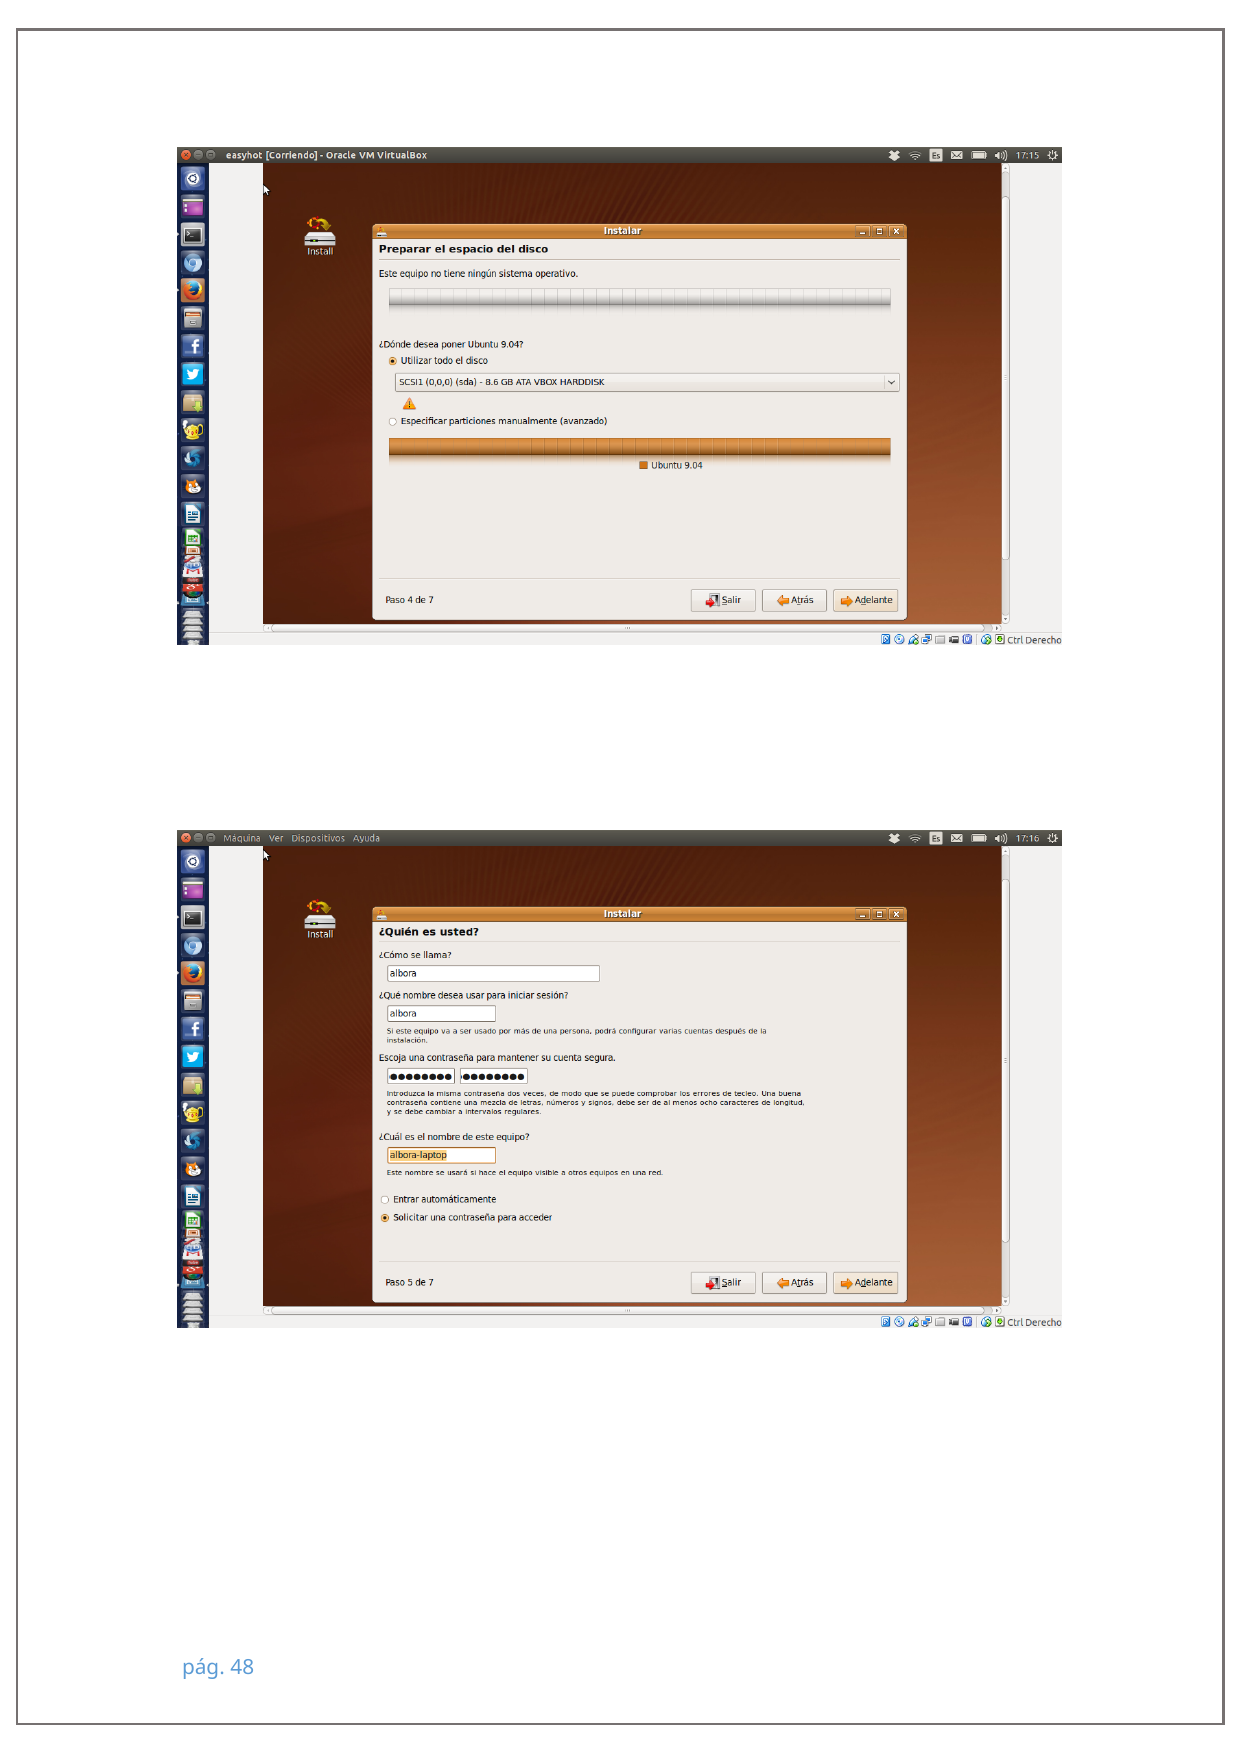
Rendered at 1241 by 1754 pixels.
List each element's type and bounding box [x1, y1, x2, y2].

picture [177, 147, 1062, 645]
picture [177, 830, 1062, 1328]
